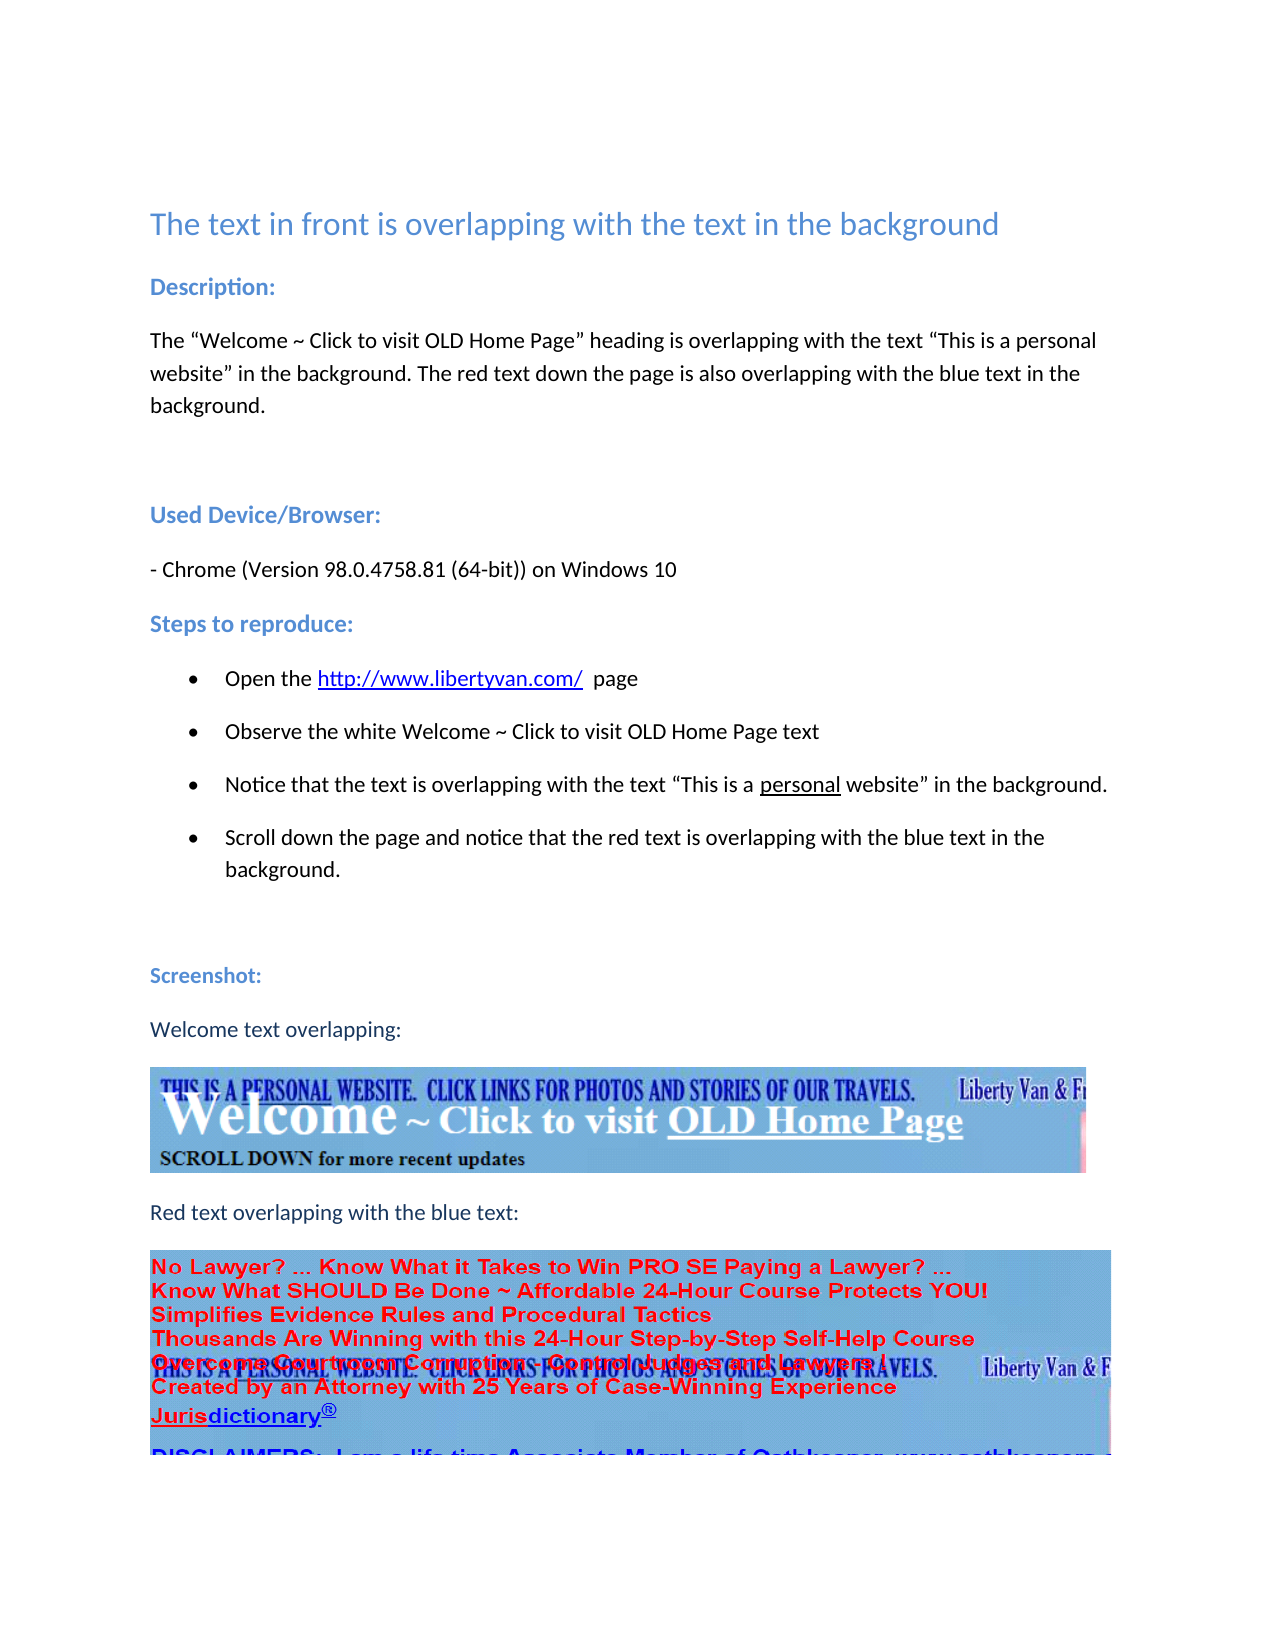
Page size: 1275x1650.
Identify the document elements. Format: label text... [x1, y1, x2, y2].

text The text in front is overlapping with the text in the background [150, 203, 1125, 244]
text The “Welcome ~ Click to visit OLD Home Page” heading is overlapping with the text “This is a personal website” in the background. The red text down the page is also overlapping with the blue text in the background. [150, 326, 1125, 419]
text Welcome text overlapping: [150, 1015, 1125, 1043]
list Observe the white Welcome ~ Click to visit OLD Home Page text [187, 717, 1125, 745]
text - Chrome (Version 98.0.4758.81 (64-bit)) on Windows 10 [150, 556, 1125, 583]
list Notice that the text is overlapping with the text “This is a personal website” in the background. [187, 770, 1125, 798]
text Screenshot: [150, 962, 1125, 990]
picture [150, 1250, 1112, 1455]
picture [150, 1067, 1087, 1173]
text Red text overlapping with the blue text: [150, 1198, 1125, 1226]
text Steps to reproduce: [150, 608, 1125, 639]
list Open the http://www.libertyvan.com/ page [187, 664, 1125, 692]
text Used Device/Browser: [150, 500, 1125, 530]
text Description: [150, 271, 1125, 301]
list Scroll down the page and notice that the red text is overlapping with the blue text in the background. [187, 823, 1125, 884]
